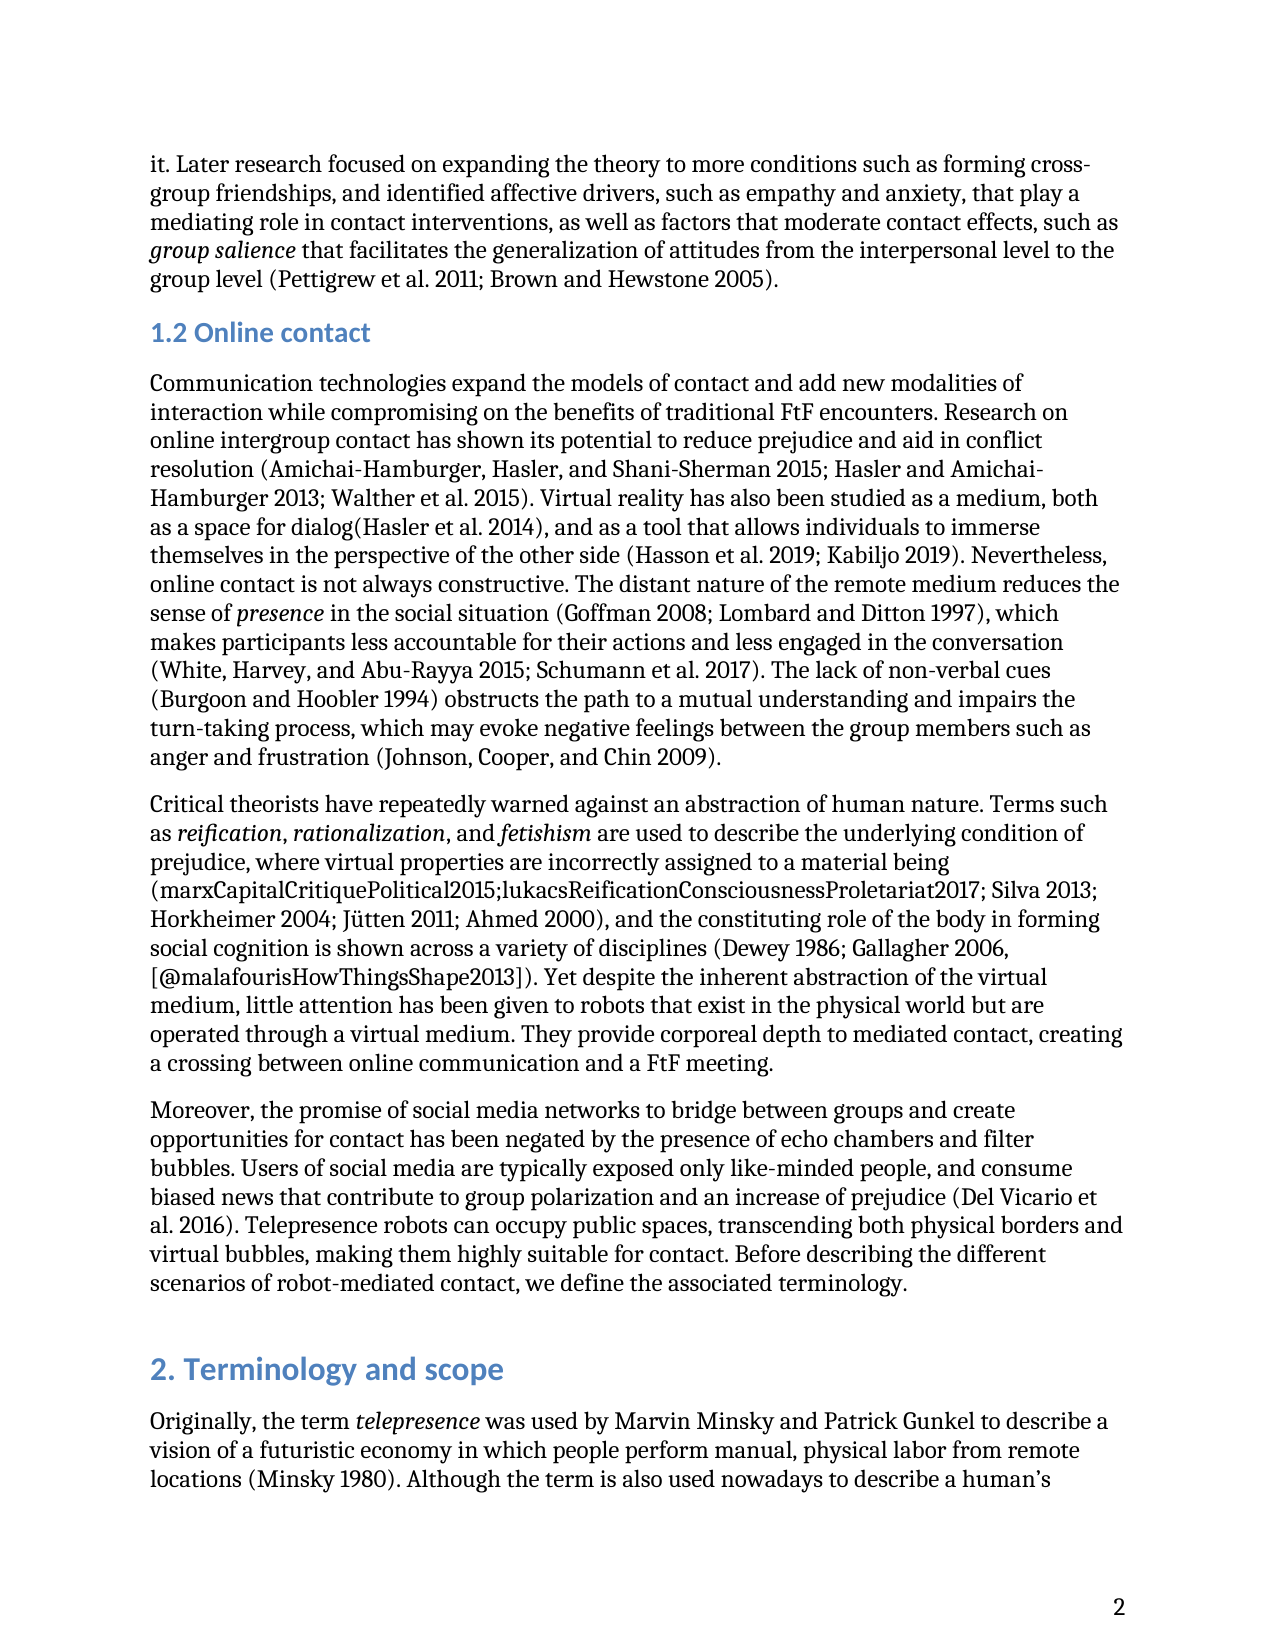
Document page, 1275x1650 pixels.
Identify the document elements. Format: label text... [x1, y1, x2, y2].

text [150, 1407, 1125, 1493]
text Moreover, the promise of social media networks to bridge between groups and create opportunities for contact has been negated by the presence of echo chambers and filter bubbles. Users of social media are typically exposed only like-minded people, and consume biased news that contribute to group polarization and an increase of prejudice (Del Vicario et al. 2016). Telepresence robots can occupy public spaces, transcending both physical borders and virtual bubbles, making them highly suitable for contact. Before describing the different scenarios of robot-mediated contact, we define the associated terminology. [150, 1096, 1125, 1298]
subtitle 1.2 Online contact [150, 314, 1125, 350]
subtitle 2. Terminology and scope [150, 1348, 1125, 1388]
text Critical theorists have repeatedly warned against an abstraction of human nature. Terms such as reification, rationalization, and fetishism are used to describe the underlying condition of prejudice, where virtual properties are incorrectly assigned to a material being (marxCapitalCritiquePolitical2015;lukacsReificationConsciousnessProletariat2017; Silva 2013; Horkheimer 2004; Jütten 2011; Ahmed 2000), and the constituting role of the body in forming social cognition is shown across a variety of disciplines (Dewey 1986; Gallagher 2006, [@malafourisHowThingsShape2013]). Yet despite the inherent abstraction of the virtual medium, little attention has been given to robots that exist in the physical world but are operated through a virtual medium. They provide corporeal depth to mediated contact, creating a crossing between online communication and a FtF meeting. [150, 790, 1125, 1078]
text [150, 150, 1125, 294]
text Communication technologies expand the models of contact and add new modalities of interaction while compromising on the benefits of traditional FtF encounters. Research on online intergroup contact has shown its potential to reduce prejudice and aid in conflict resolution (Amichai-Hamburger, Hasler, and Shani-Sherman 2015; Hasler and Amichai-Hamburger 2013; Walther et al. 2015). Virtual reality has also been studied as a medium, both as a space for dialog(Hasler et al. 2014), and as a tool that allows individuals to immerse themselves in the perspective of the other side (Hasson et al. 2019; Kabiljo 2019). Nevertheless, online contact is not always constructive. The distant nature of the remote medium reduces the sense of presence in the social situation (Goffman 2008; Lombard and Ditton 1997), which makes participants less accountable for their actions and less engaged in the conversation (White, Harvey, and Abu-Rayya 2015; Schumann et al. 2017). The lack of non-verbal cues (Burgoon and Hoobler 1994) obstructs the path to a mutual understanding and impairs the turn-taking process, which may evoke negative feelings between the group members such as anger and frustration (Johnson, Cooper, and Chin 2009). [150, 369, 1125, 771]
